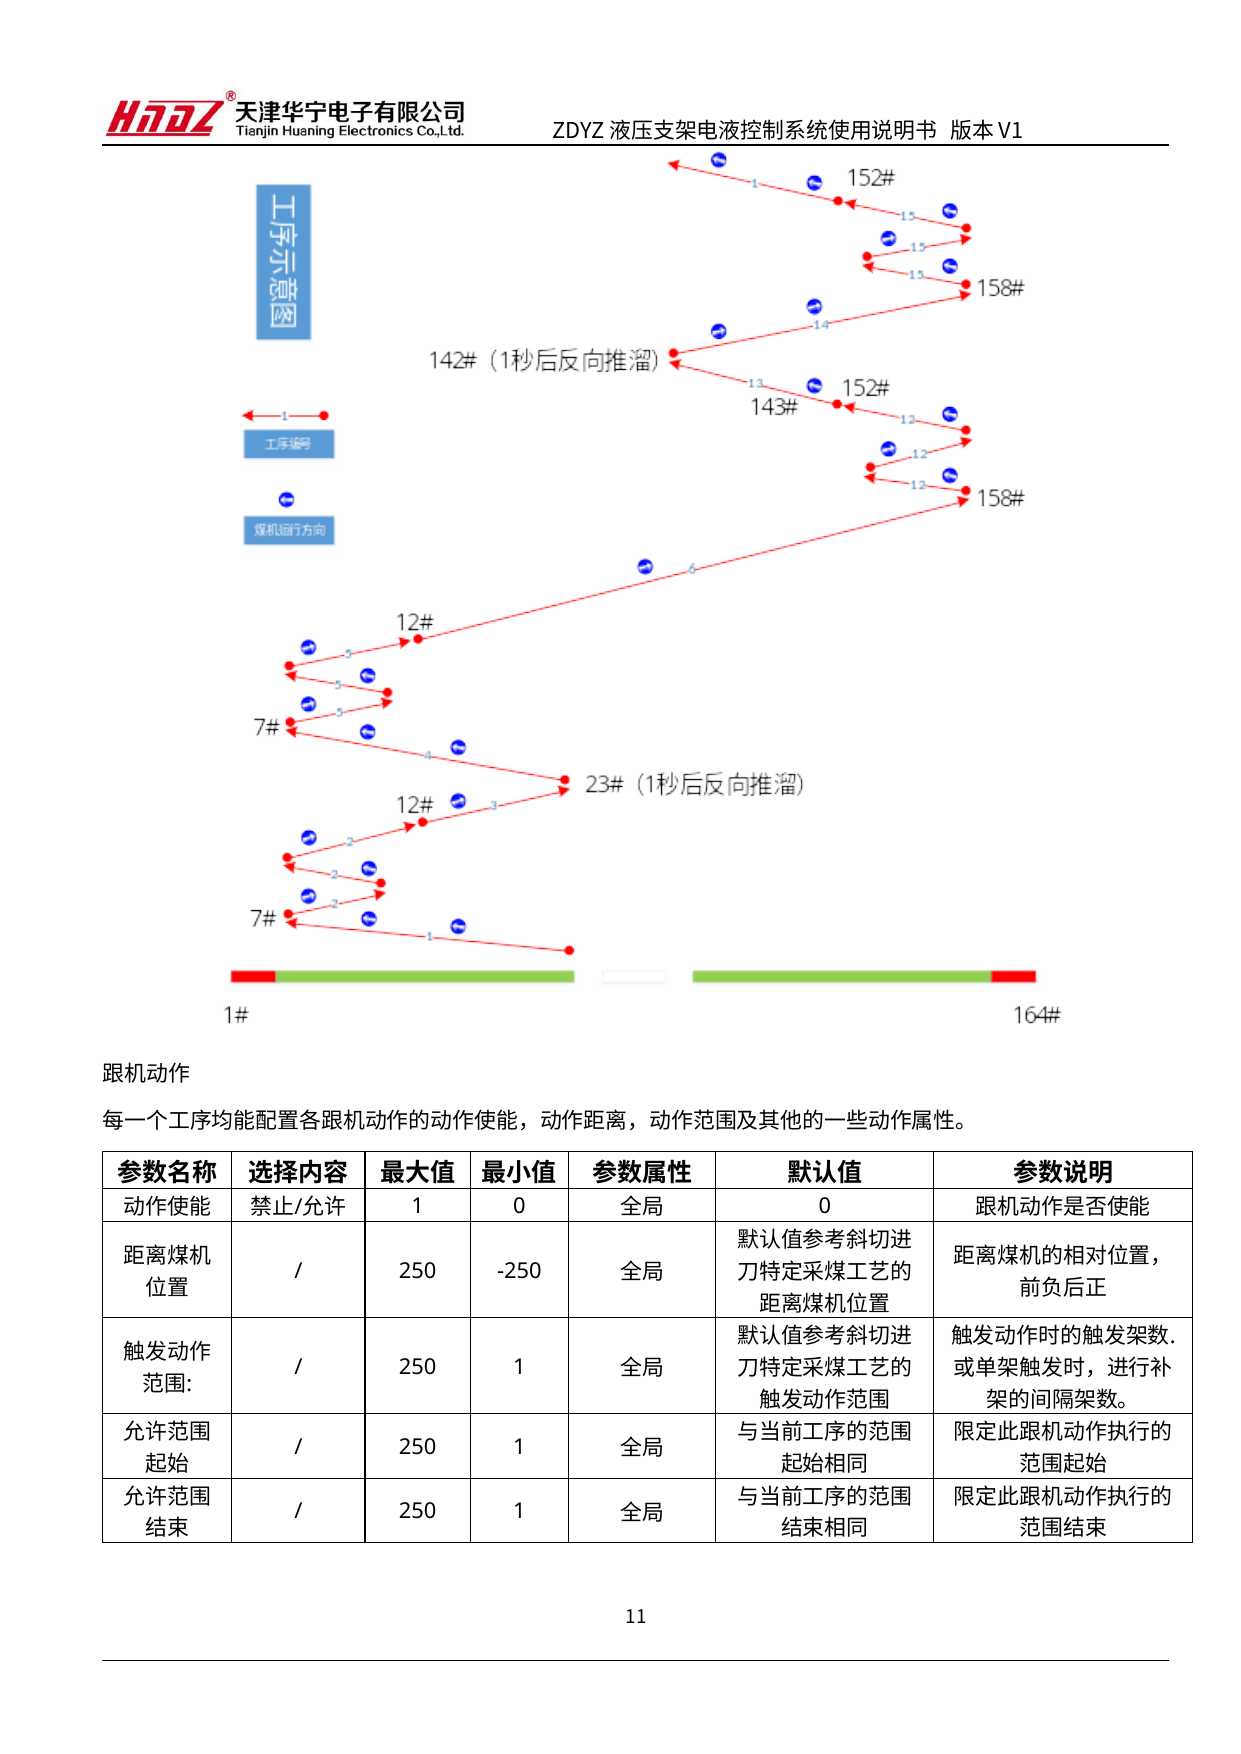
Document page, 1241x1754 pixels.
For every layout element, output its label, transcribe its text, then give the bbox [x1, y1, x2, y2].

table_cell 全局 [569, 1189, 715, 1221]
text 每一个工序均能配置各跟机动作的动作使能，动作距离，动作范围及其他的一些动作属性。 [102, 1103, 1169, 1135]
table_cell / [232, 1318, 364, 1413]
table_cell 250 [366, 1318, 470, 1413]
table_cell 限定此跟机动作执行的范围起始 [934, 1414, 1192, 1478]
table_header 参数名称 [103, 1152, 231, 1188]
table_cell -250 [471, 1222, 568, 1317]
table_cell 与当前工序的范围起始相同 [716, 1414, 933, 1478]
table_cell 禁止/允许 [232, 1189, 364, 1221]
table_header 默认值 [716, 1152, 933, 1188]
table_cell 动作使能 [103, 1189, 231, 1221]
table_cell 0 [471, 1189, 568, 1221]
table_cell / [232, 1222, 364, 1317]
table_cell / [232, 1414, 364, 1478]
table_cell 1 [471, 1479, 568, 1542]
table_cell 全局 [569, 1222, 715, 1317]
table_cell 触发动作范围: [103, 1318, 231, 1413]
table_header 参数属性 [569, 1152, 715, 1188]
table_cell 全局 [569, 1479, 715, 1542]
table_cell 距离煤机的相对位置，前负后正 [934, 1222, 1192, 1317]
table_cell 与当前工序的范围结束相同 [716, 1479, 933, 1542]
picture [102, 88, 469, 139]
table_cell 默认值参考斜切进刀特定采煤工艺的距离煤机位置 [716, 1222, 933, 1317]
table_cell 允许范围起始 [103, 1414, 231, 1478]
table_cell 全局 [569, 1318, 715, 1413]
table_cell 1 [471, 1318, 568, 1413]
table_cell 250 [366, 1479, 470, 1542]
text 跟机动作 [102, 1056, 1169, 1088]
table_header 选择内容 [232, 1152, 364, 1188]
table_cell 全局 [569, 1414, 715, 1478]
table_cell 触发动作时的触发架数. 或单架触发时，进行补架的间隔架数。 [934, 1318, 1192, 1413]
table_cell 允许范围结束 [103, 1479, 231, 1542]
table_cell 250 [366, 1222, 470, 1317]
table_cell 跟机动作是否使能 [934, 1189, 1192, 1221]
table_header 最大值 [366, 1152, 470, 1188]
table_cell 1 [471, 1414, 568, 1478]
table_header 最小值 [471, 1152, 568, 1188]
table_cell 1 [366, 1189, 470, 1221]
table_cell 限定此跟机动作执行的范围结束 [934, 1479, 1192, 1542]
table_cell 默认值参考斜切进刀特定采煤工艺的触发动作范围 [716, 1318, 933, 1413]
table_cell 距离煤机位置 [103, 1222, 231, 1317]
table_header 参数说明 [934, 1152, 1192, 1188]
table_cell / [232, 1479, 364, 1542]
table_cell 250 [366, 1414, 470, 1478]
table_cell 0 [716, 1189, 933, 1221]
